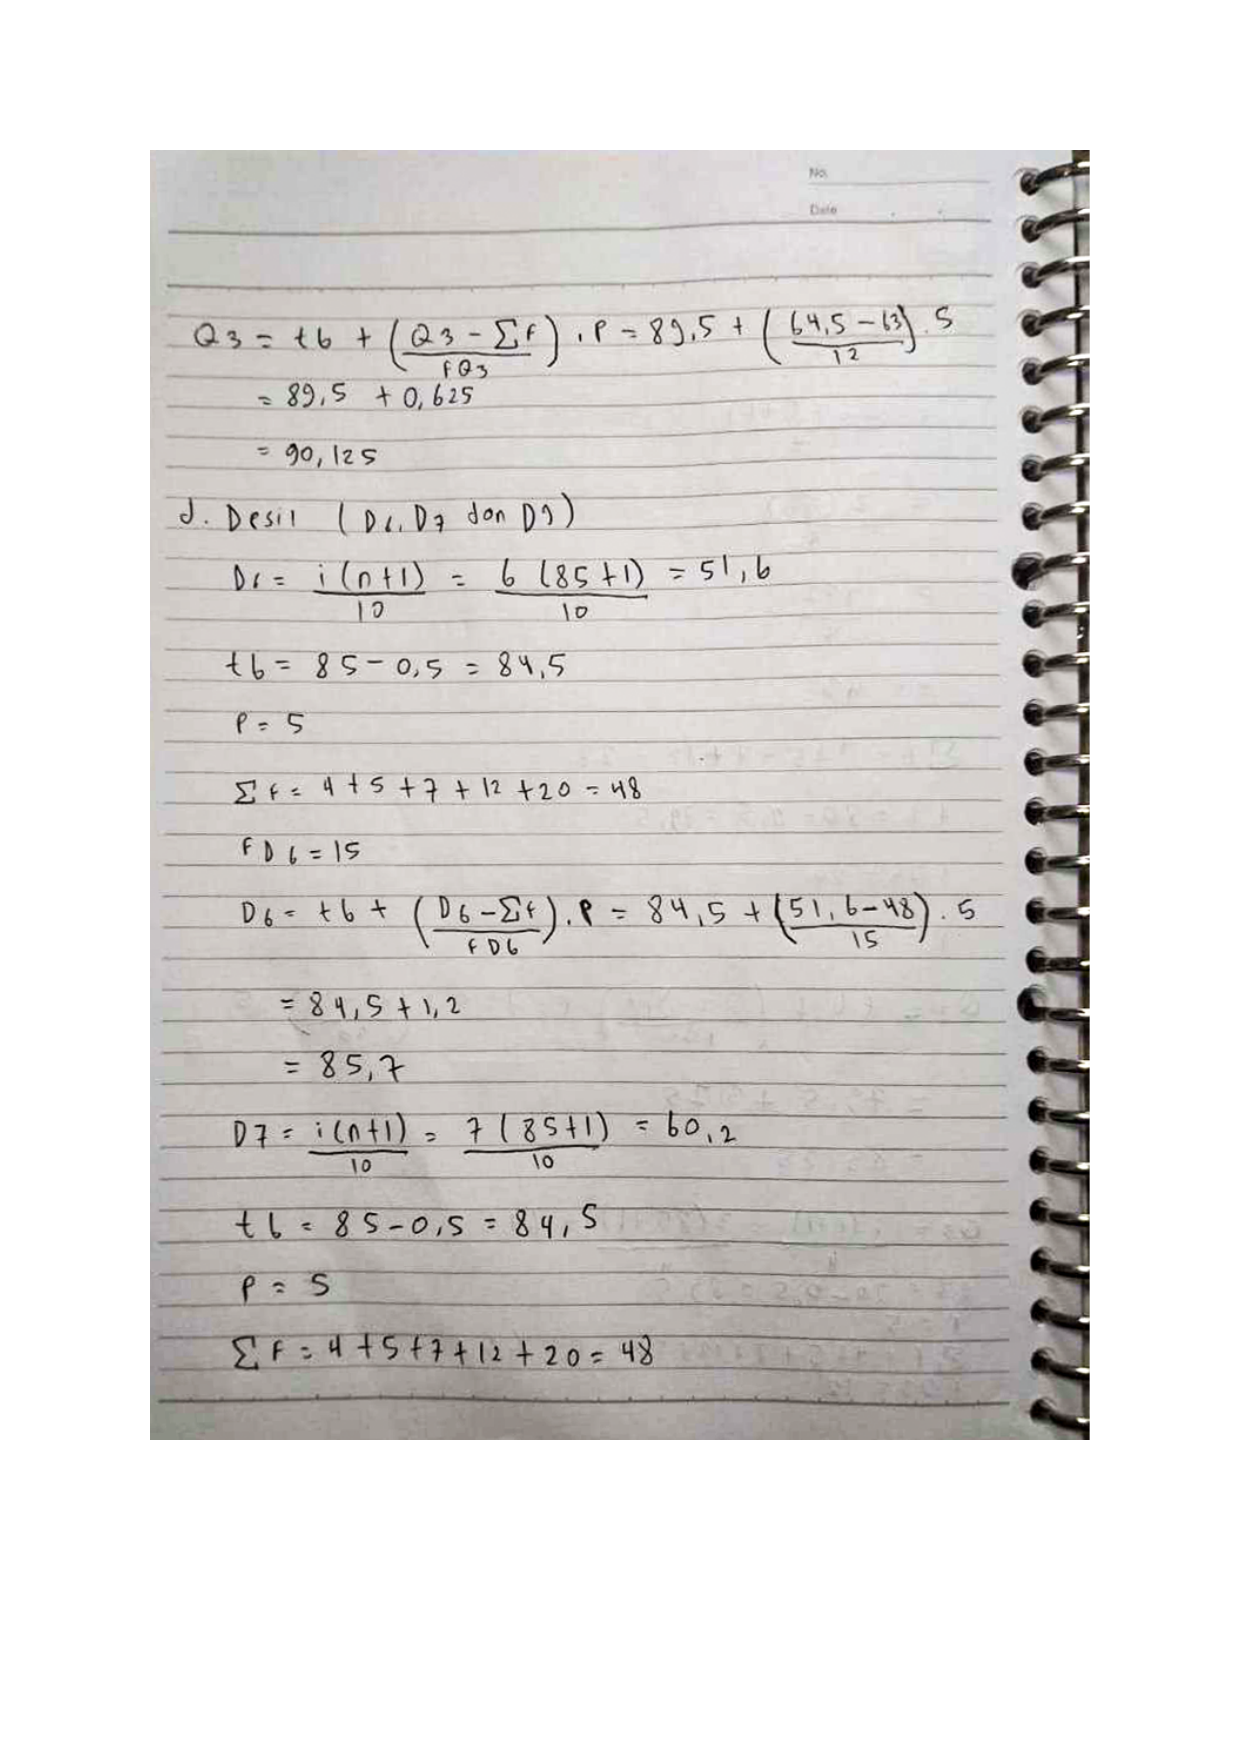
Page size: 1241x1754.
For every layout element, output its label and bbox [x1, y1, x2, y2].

picture [150, 150, 1090, 1440]
